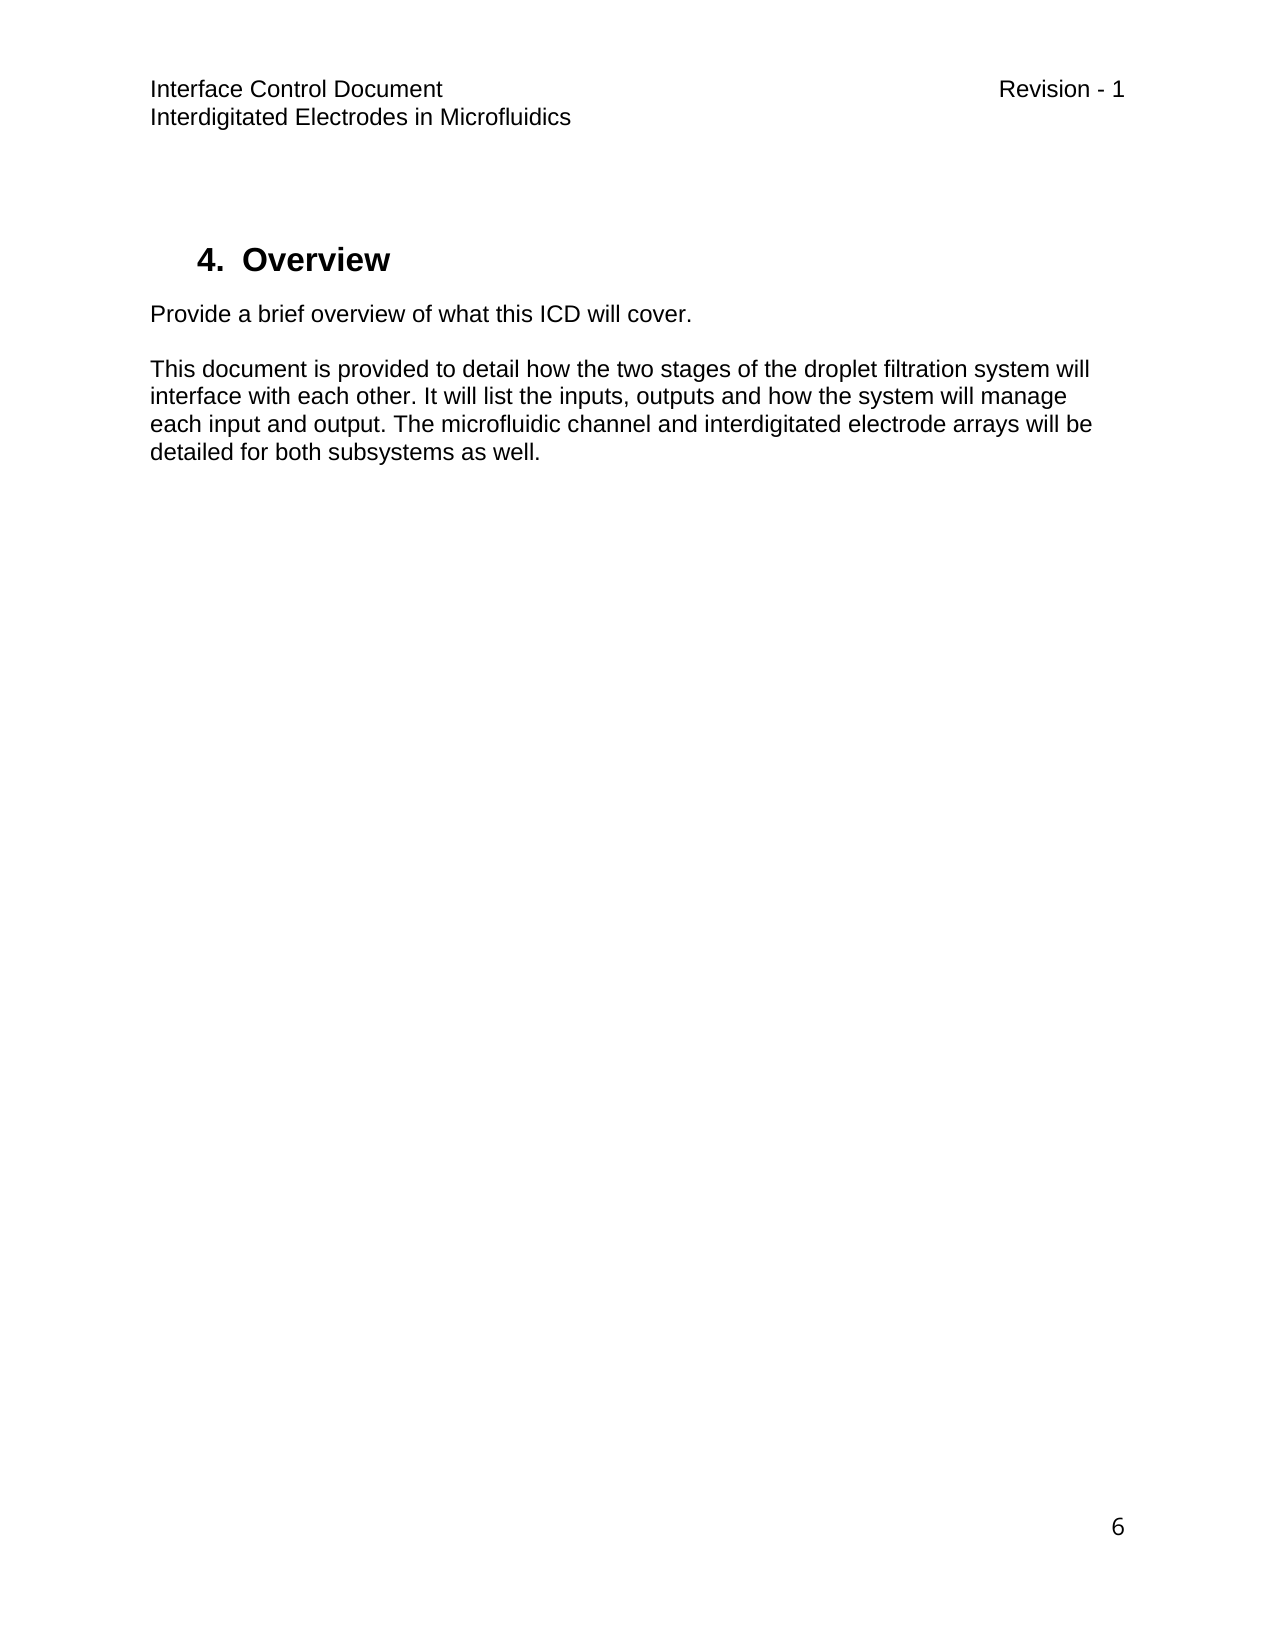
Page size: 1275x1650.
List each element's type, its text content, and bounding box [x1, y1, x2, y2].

text Provide a brief overview of what this ICD will cover. [150, 299, 1125, 327]
subtitle Overview [197, 240, 1125, 279]
text This document is provided to detail how the two stages of the droplet filtration system will interface with each other. It will list the inputs, outputs and how the system will manage each input and output. The microfluidic channel and interdigitated electrode arrays will be detailed for both subsystems as well. [150, 355, 1125, 465]
